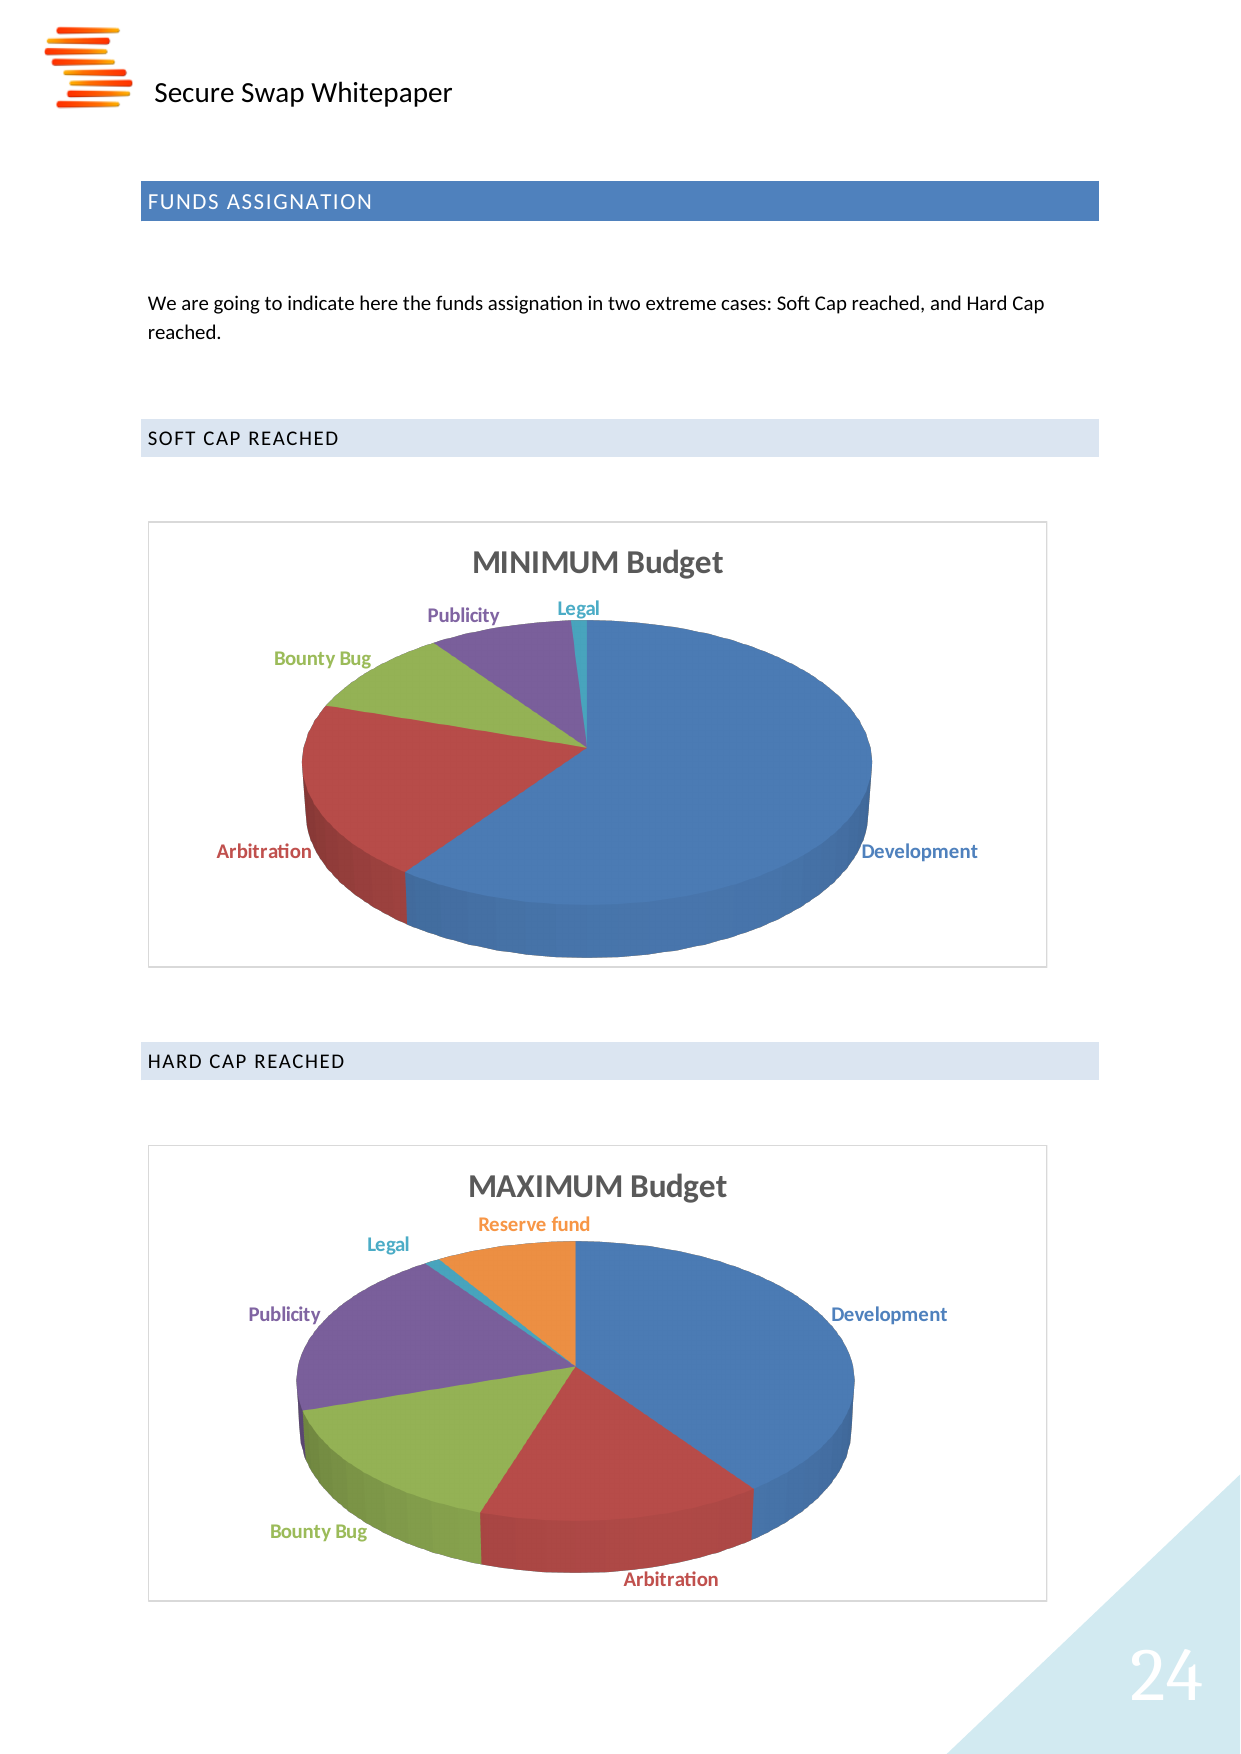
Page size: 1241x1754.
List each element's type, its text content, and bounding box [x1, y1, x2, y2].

picture [44, 26, 133, 109]
subtitle FUNDS ASSIGNATION [148, 187, 1093, 215]
subtitle HARD CAP REACHED [148, 1049, 1093, 1074]
subtitle SOFT CAP REACHED [148, 425, 1093, 451]
text We are going to indicate here the funds assignation in two extreme cases: Soft Cap reached, and Hard Cap reached. [148, 290, 1093, 344]
